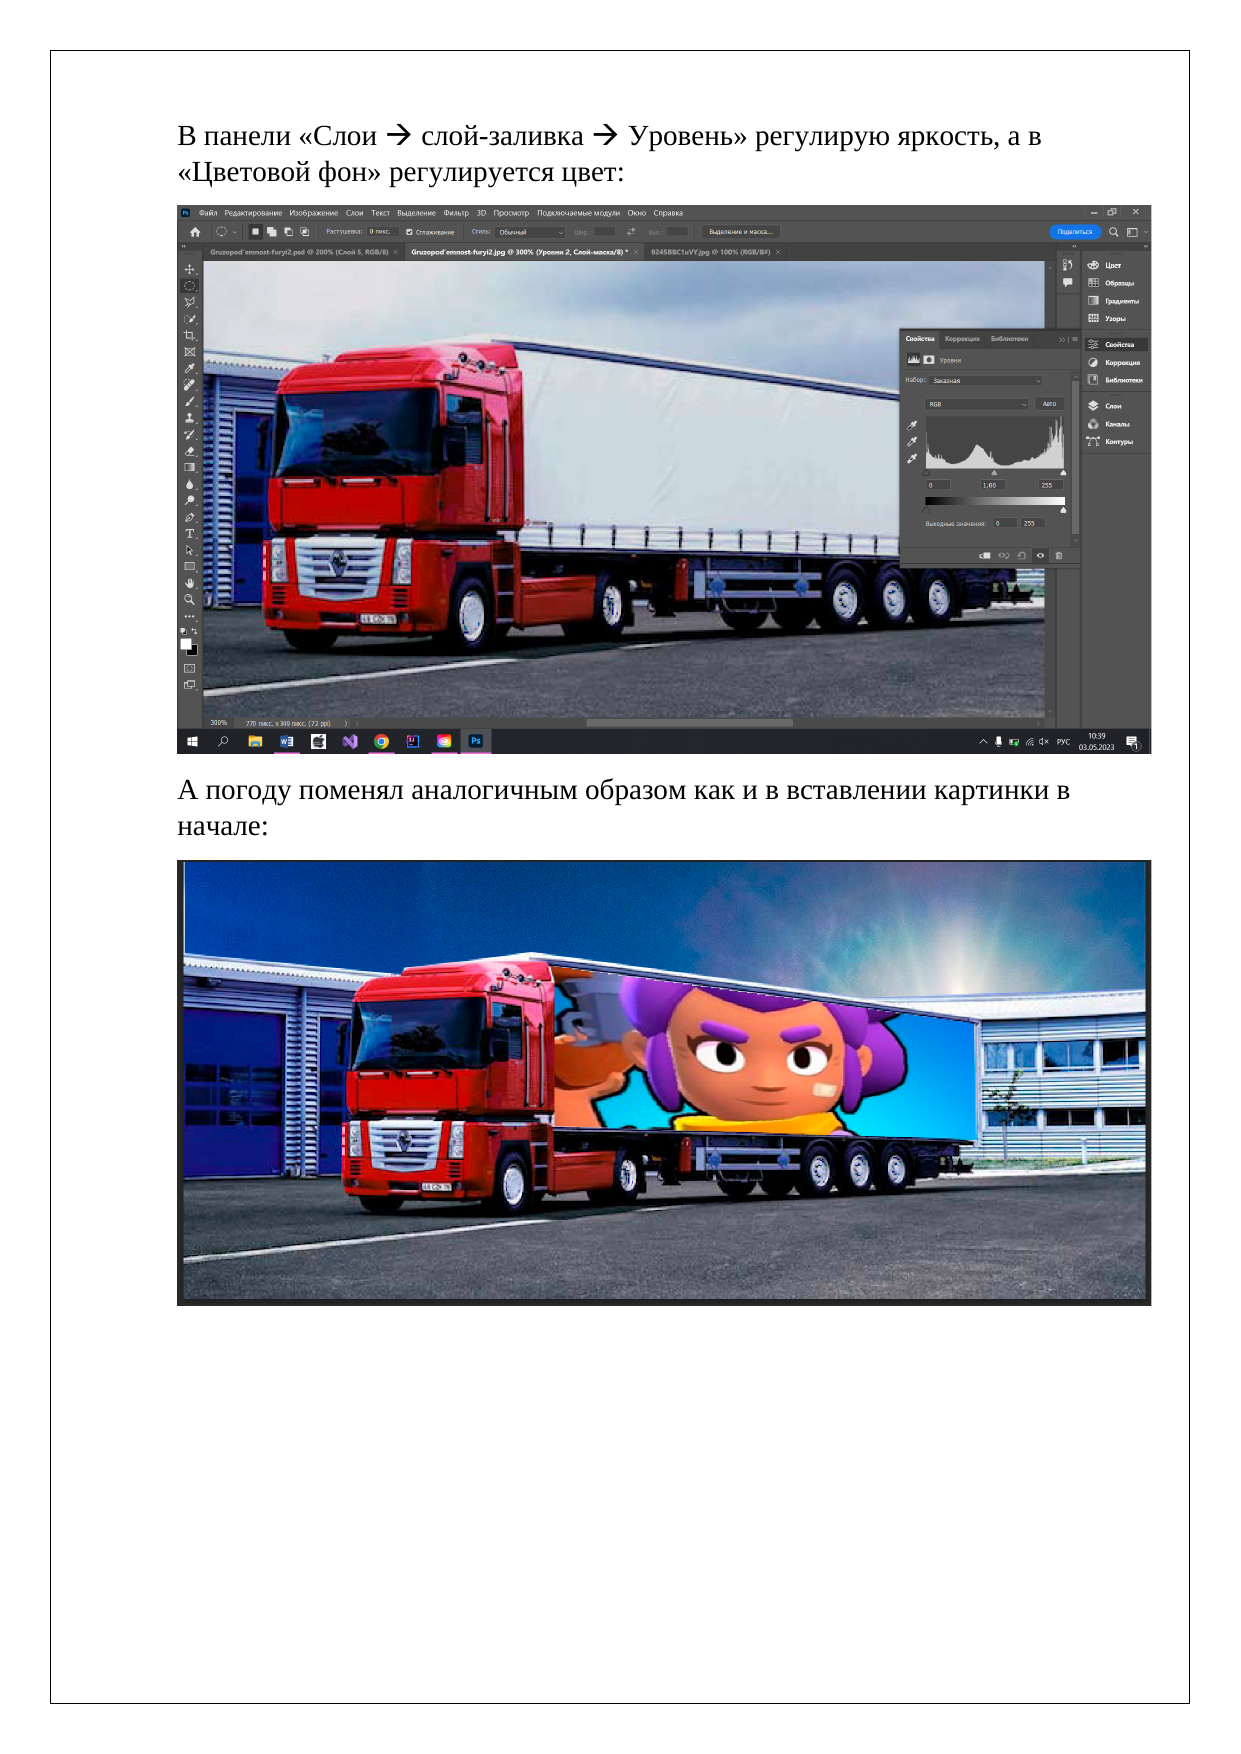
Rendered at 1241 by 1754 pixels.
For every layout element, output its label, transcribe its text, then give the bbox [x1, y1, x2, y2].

picture [177, 205, 1152, 754]
text В панели «Слои слой-заливка Уровень» регулирую яркость, а в «Цветовой фон» регулируется цвет: [177, 118, 1152, 187]
picture [177, 860, 1152, 1306]
text А погоду поменял аналогичным образом как и в вставлении картинки в начале: [177, 772, 1152, 841]
